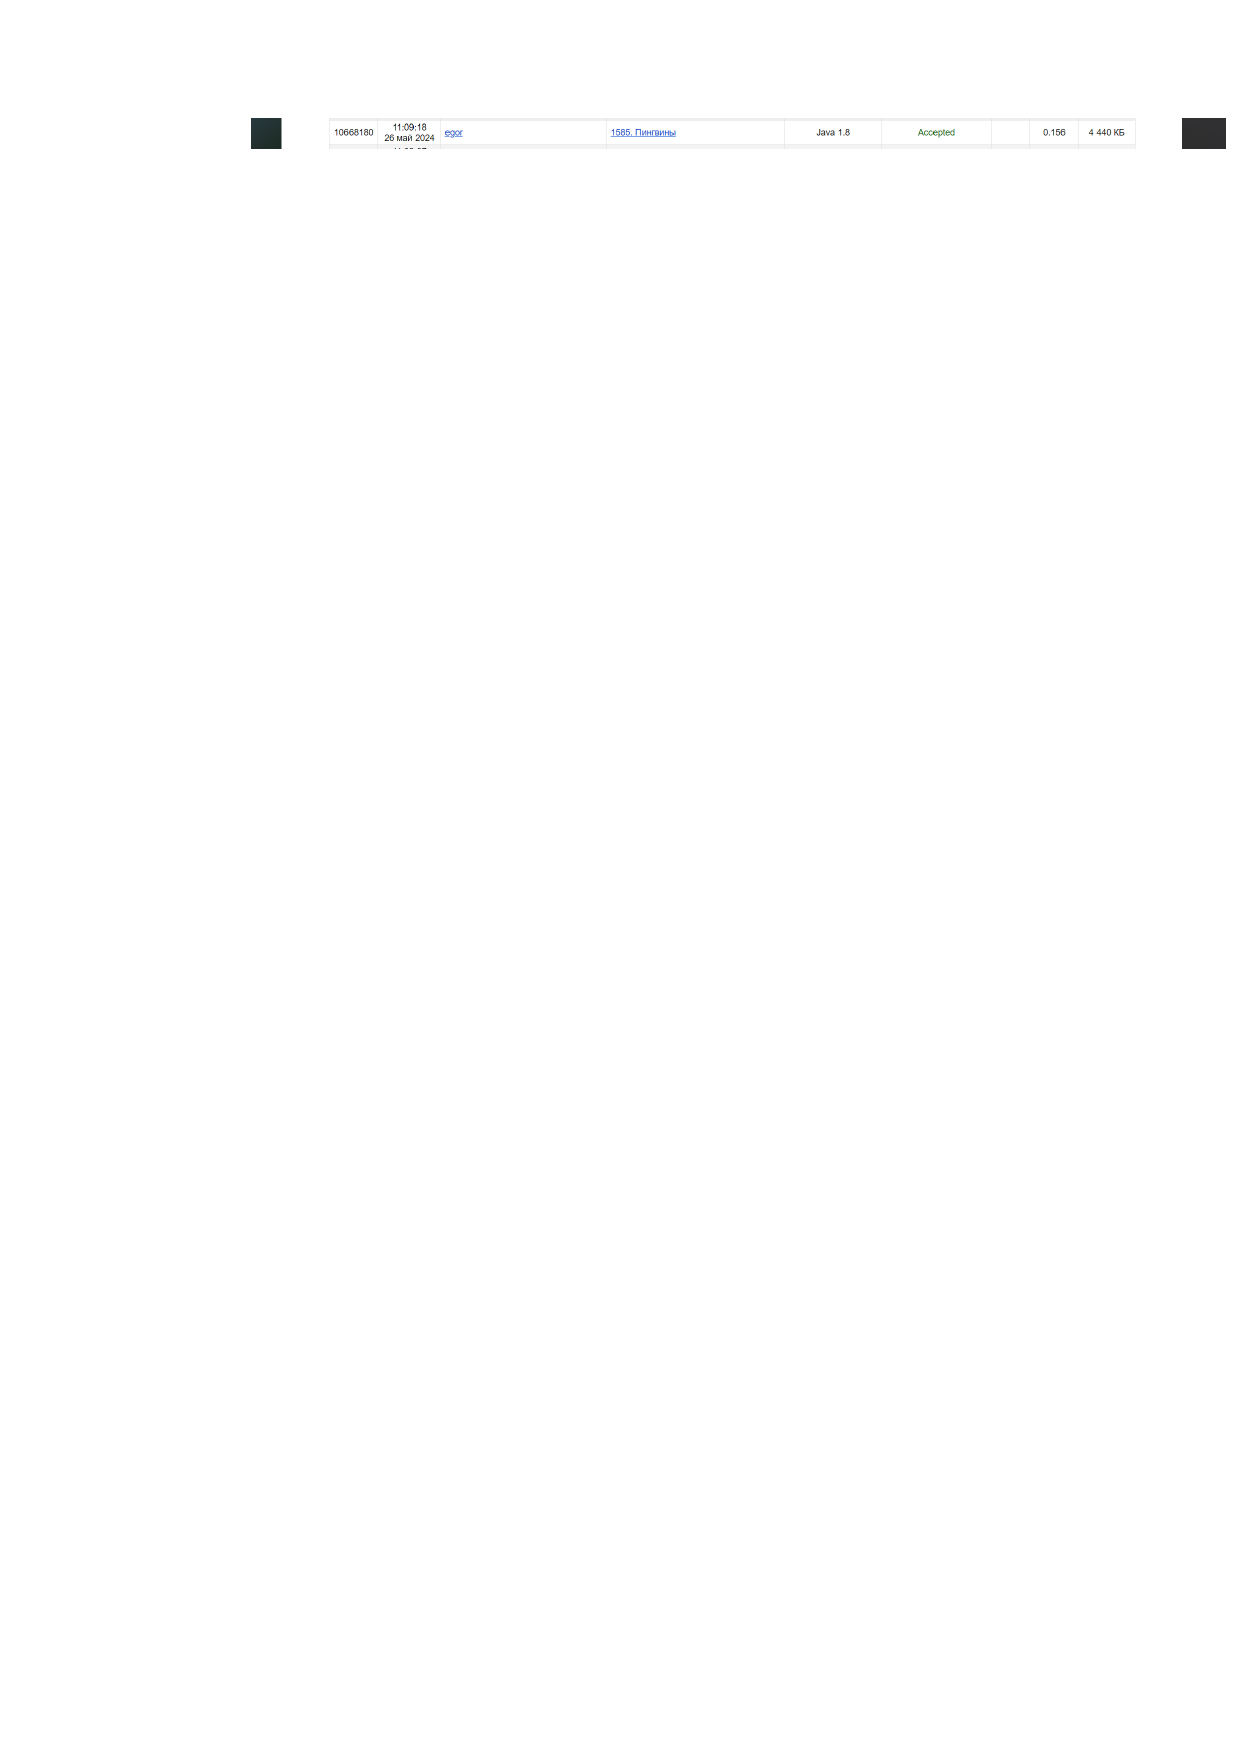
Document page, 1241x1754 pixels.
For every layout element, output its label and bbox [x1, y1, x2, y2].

picture [251, 118, 1226, 149]
